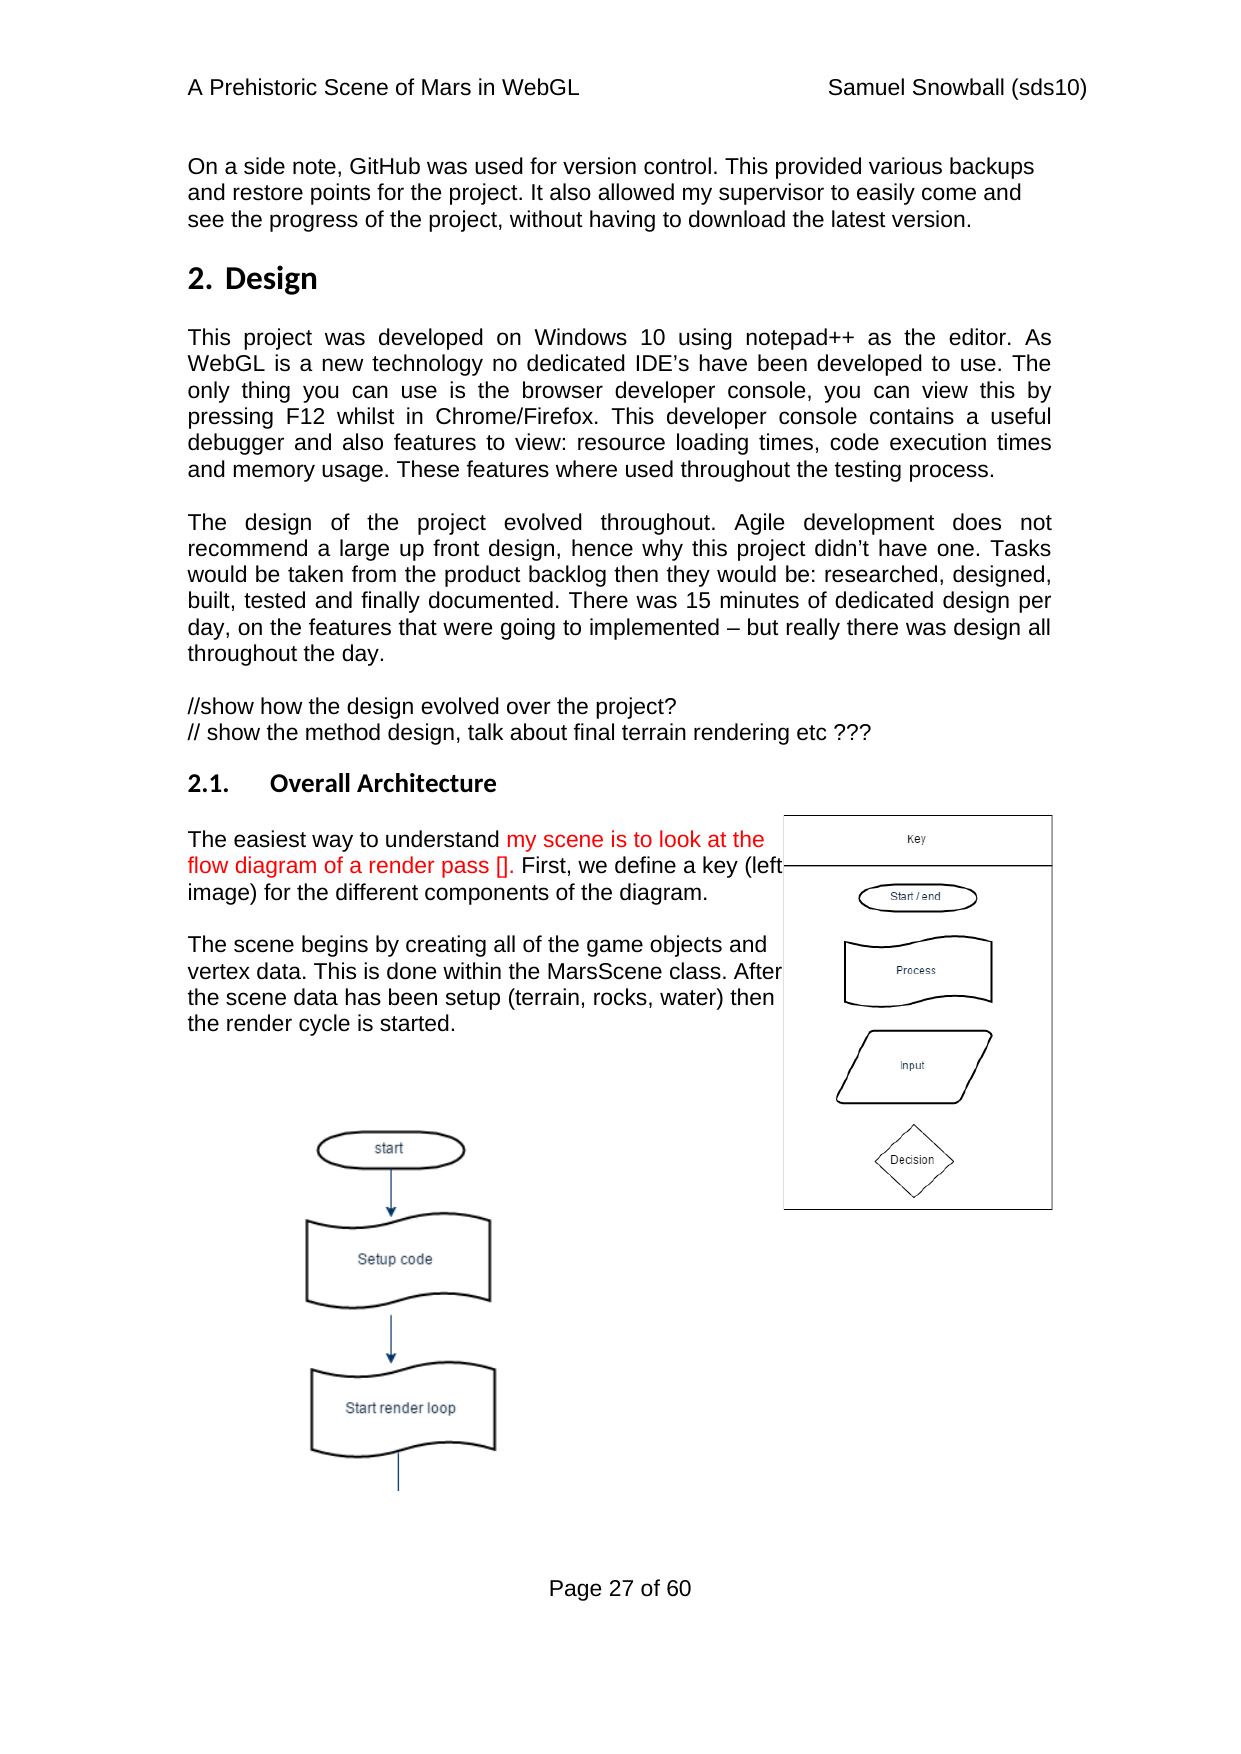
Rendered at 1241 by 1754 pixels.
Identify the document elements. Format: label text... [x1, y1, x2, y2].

subtitle Overall Architecture [187, 595, 1053, 628]
text At the start of the render loop, the entire screen is cleared, ready for drawing the new frame. The program then checks if the user is currently pressing down a key (W for forward). The global matrices (defined in program.js) are then updated appropriately. If the user was trying to move forward then the cameras X and Z position is updated by the direction in which they’re facing, times by the camera speed. The cameras Y position isn’t updated here, instead the user can go up by pressing R (for rise). [187, 1393, 1053, 1551]
text // show the method design, talk about final terrain rendering etc ??? [187, 548, 1053, 574]
text The design of the project evolved throughout. Agile development does not recommend a large up front design, hence why this project didn’t have one. Tasks would be taken from the product backlog then they would be: researched, designed, built, tested and finally documented. There was 15 minutes of dedicated design per day, on the features that were going to implemented – but really there was design all throughout the day. [187, 337, 1053, 495]
text This project was developed on Windows 10 using notepad++ as the editor. As WebGL is a new technology no dedicated IDE’s have been developed to use. The only thing you can use is the browser developer console, you can view this by pressing F12 whilst in Chrome/Firefox. This developer console contains a useful debugger and also features to view: resource loading times, code execution times and memory usage. These features where used throughout the testing process. [187, 153, 1053, 311]
text The scene begins by creating all of the game objects and vertex data. This is done within the MarsScene class. After the scene data has been setup (terrain, rocks, water) then the render cycle is started. [187, 760, 1053, 866]
text The easiest way to understand my scene is to look at the flow diagram of a render pass []. First, we define a key (left image) for the different components of the diagram. [187, 655, 1053, 734]
text //show how the design evolved over the project? [187, 522, 1053, 548]
